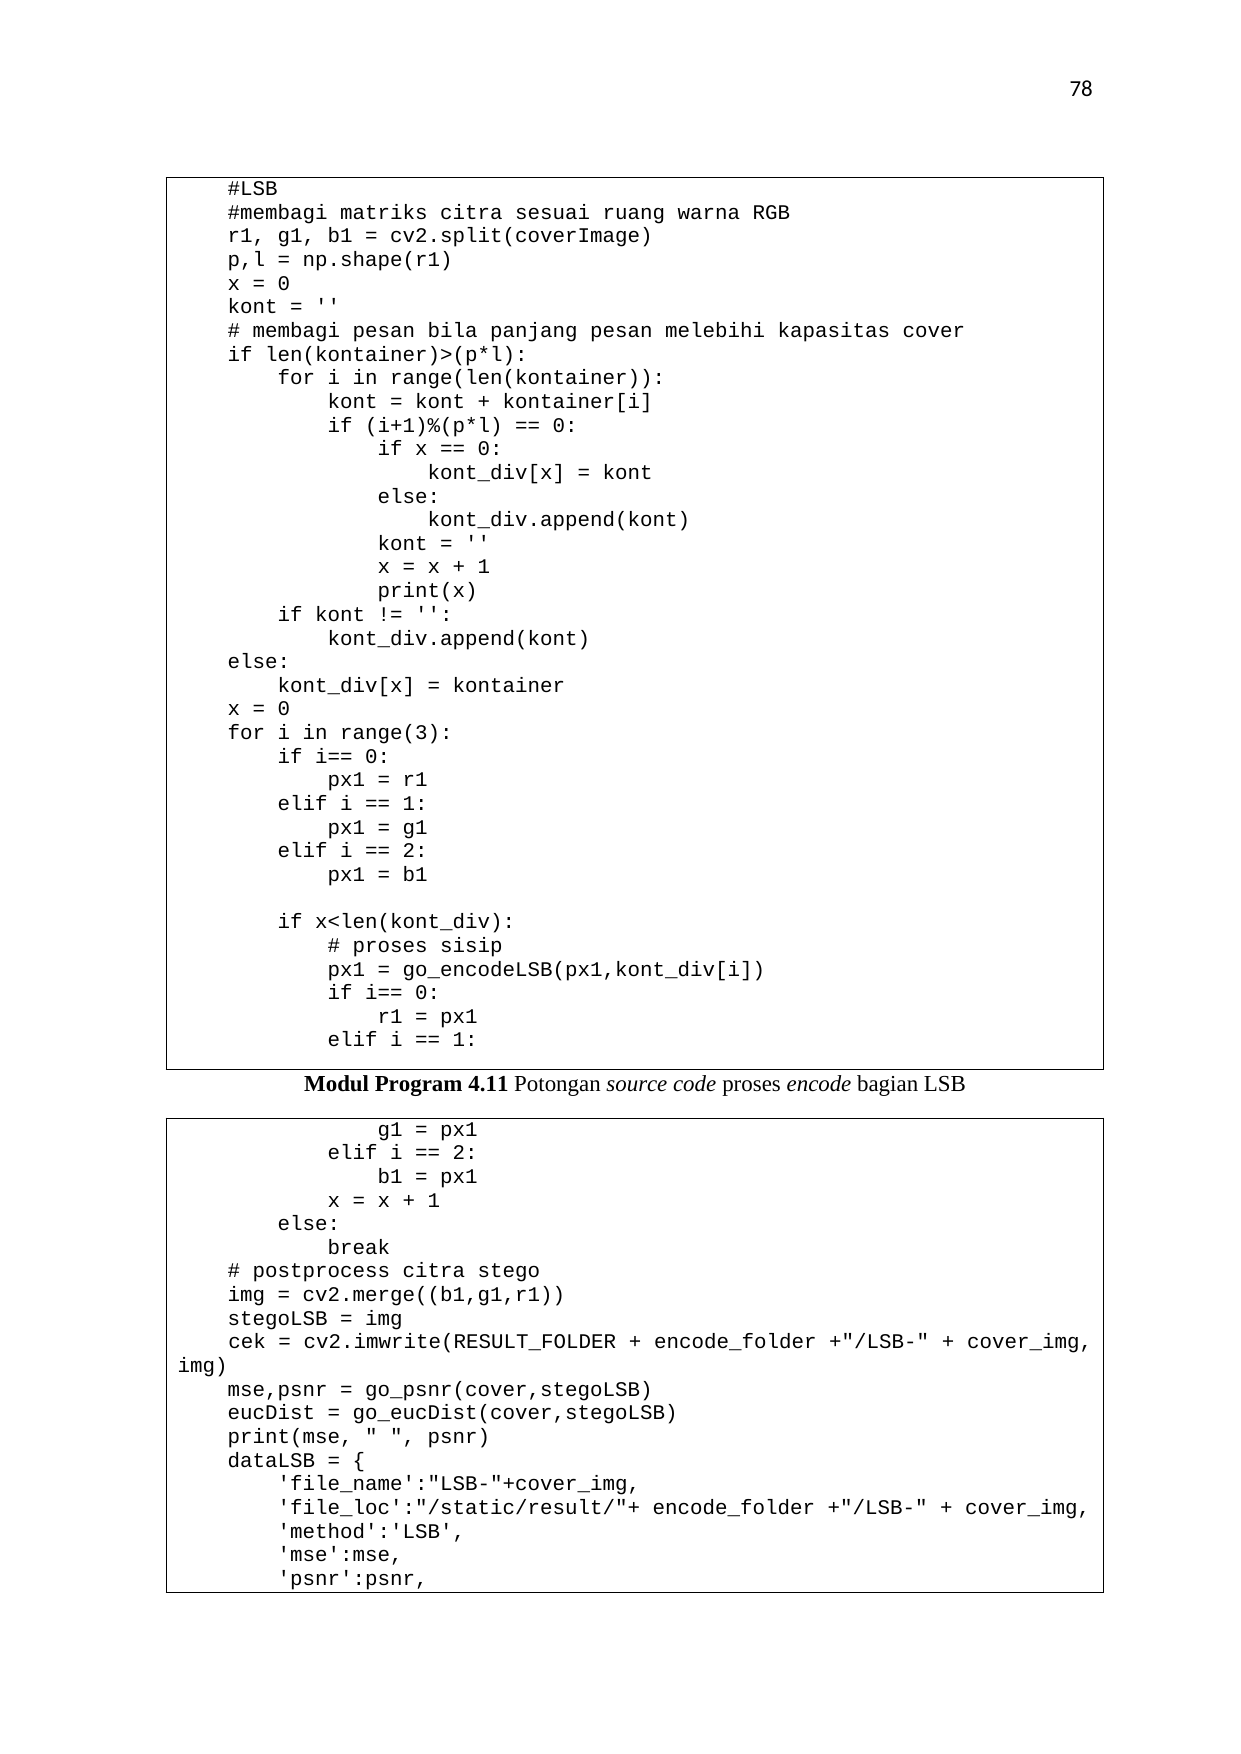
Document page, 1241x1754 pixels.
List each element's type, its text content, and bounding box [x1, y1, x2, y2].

table_header #LSB #membagi matriks citra sesuai ruang warna RGB r1, g1, b1 = cv2.split(coverImage) p,l = np.shape(r1) x = 0 kont = '' # membagi pesan bila panjang pesan melebihi kapasitas cover if len(kontainer)>(p*l): for i in range(len(kontainer)): kont = kont + kontainer[i] if (i+1)%(p*l) == 0: if x == 0: kont_div[x] = kont else: kont_div.append(kont) kont = '' x = x + 1 print(x) if kont != '': kont_div.append(kont) else: kont_div[x] = kontainer x = 0 for i in range(3): if i== 0: px1 = r1 elif i == 1: px1 = g1 elif i == 2: px1 = b1 if x<len(kont_div): # proses sisip px1 = go_encodeLSB(px1,kont_div[i]) if i== 0: r1 = px1 elif i == 1: [167, 178, 1103, 1069]
text Modul Program 4.11 Potongan source code proses encode bagian LSB [177, 1070, 1092, 1097]
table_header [167, 1119, 1103, 1592]
